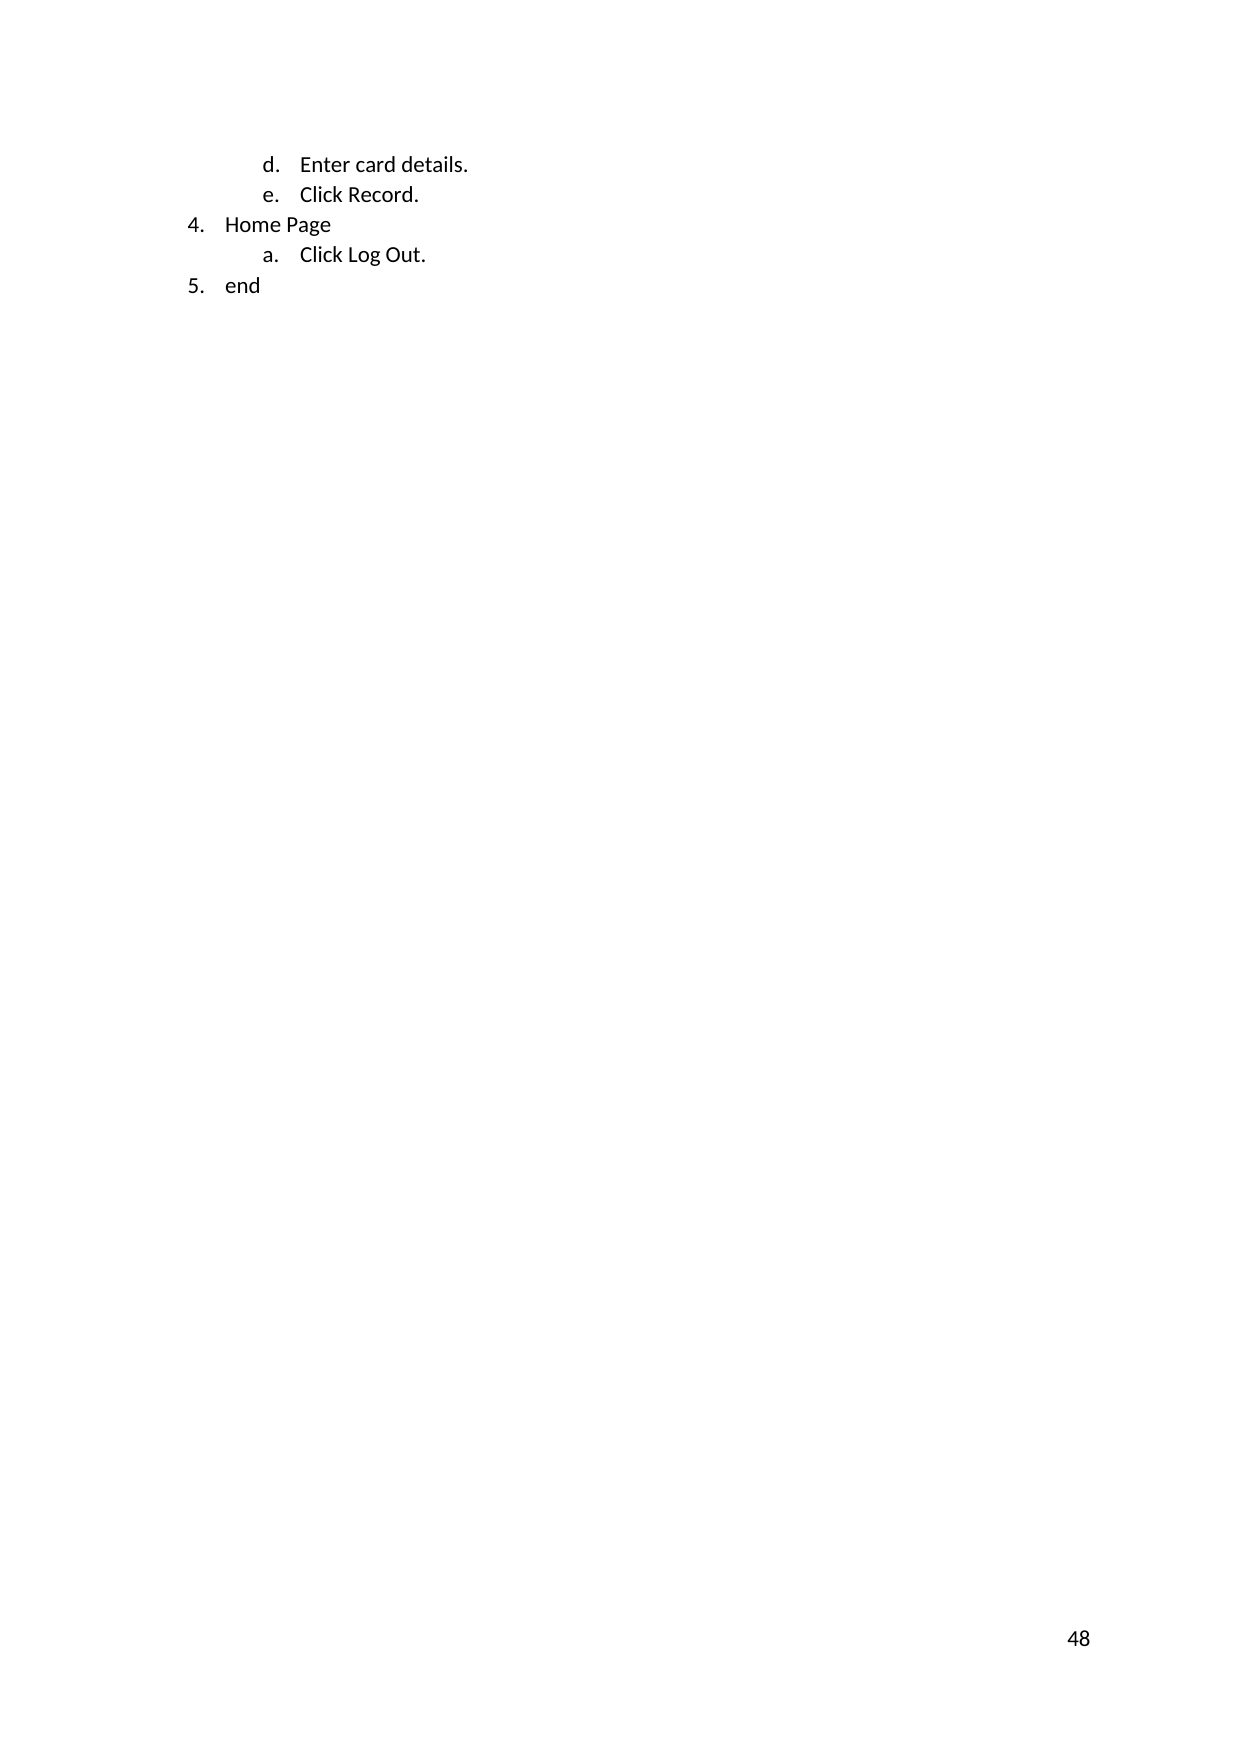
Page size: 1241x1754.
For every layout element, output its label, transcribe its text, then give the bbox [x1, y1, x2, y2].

list Home Page [187, 210, 1090, 238]
list Click Log Out. [262, 241, 1090, 269]
list end [187, 271, 1090, 299]
list Enter card details. [262, 150, 1090, 178]
list Click Record. [262, 180, 1090, 208]
